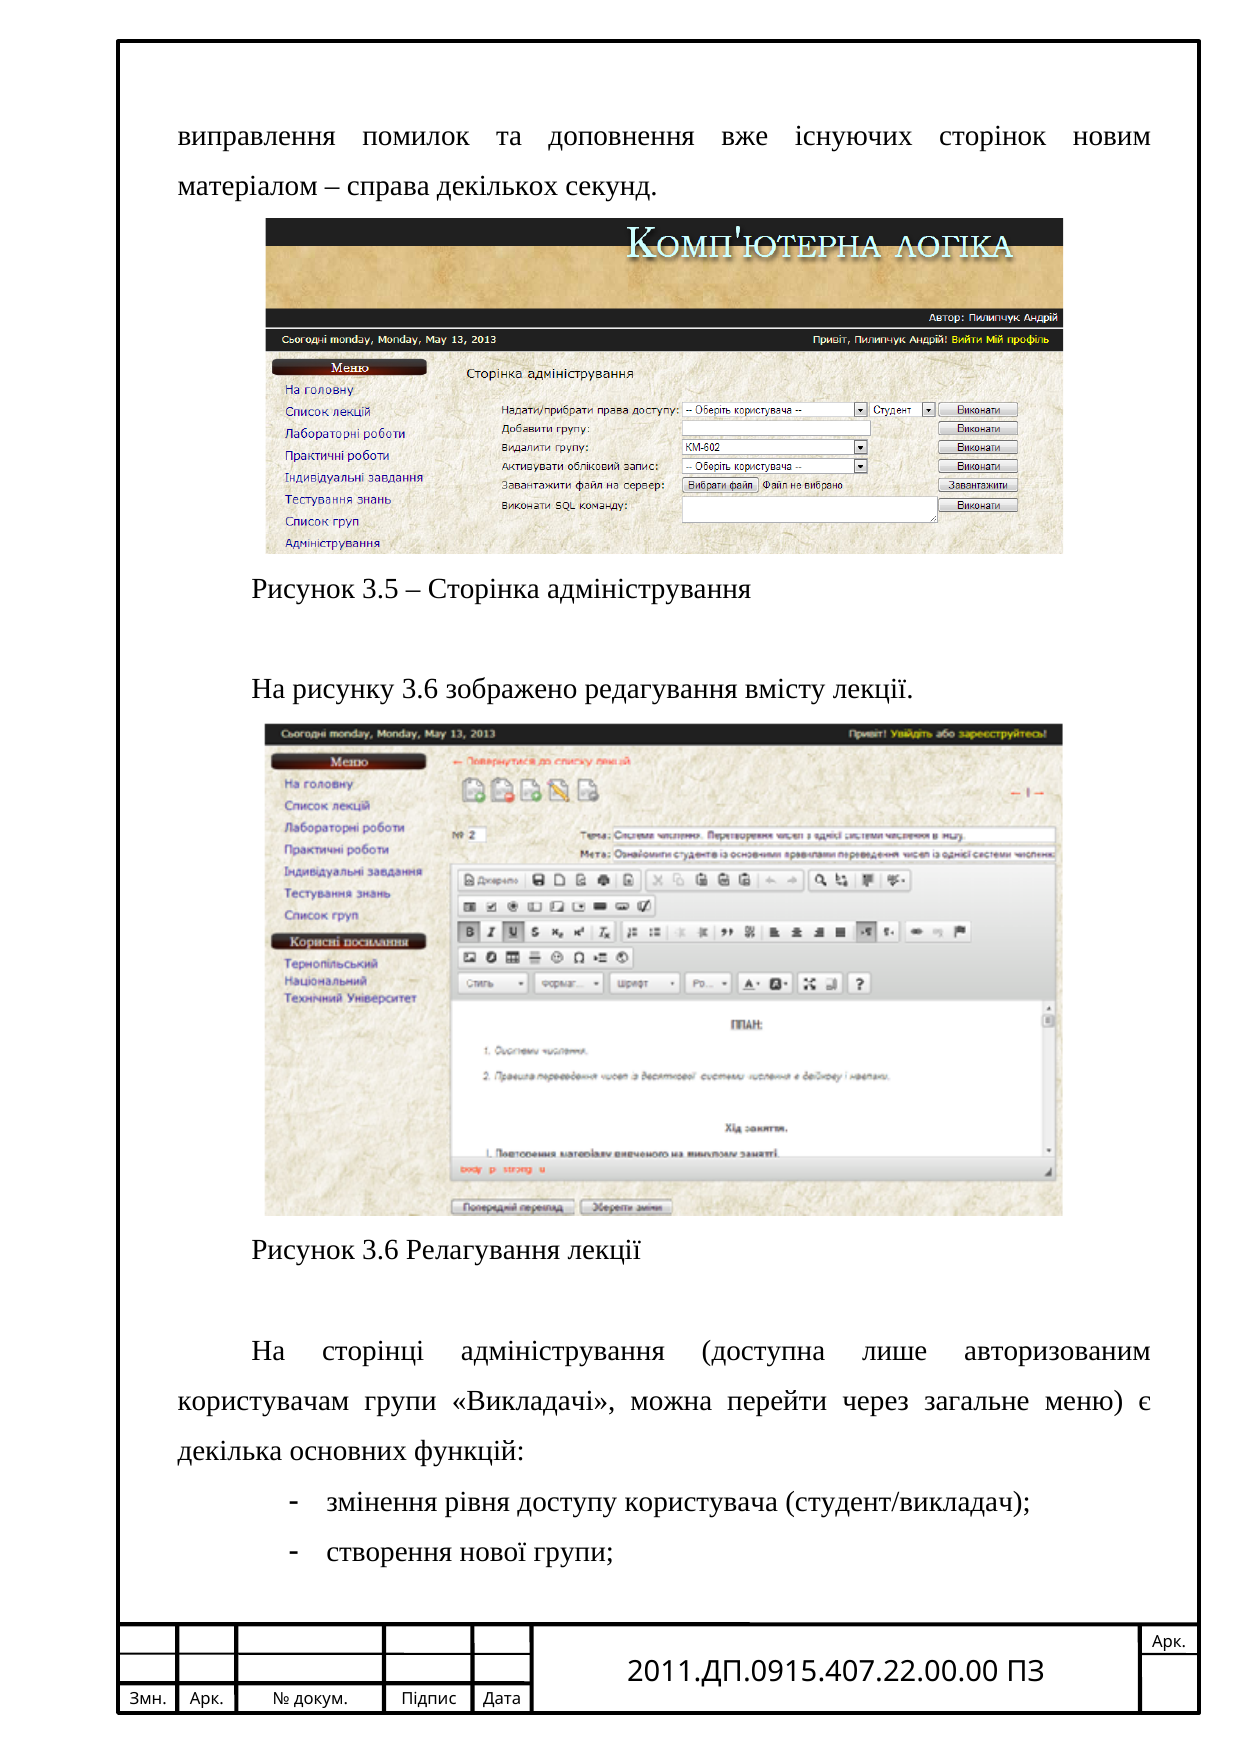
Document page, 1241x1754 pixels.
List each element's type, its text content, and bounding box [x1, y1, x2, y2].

text Рисунок 3.5 – Сторінка адміністрування [177, 571, 1152, 604]
list створення нової групи; [288, 1534, 1152, 1568]
text На рисунку 3.6 зображено редагування вмісту лекції. [177, 671, 1152, 705]
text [177, 118, 1152, 202]
picture [265, 218, 1064, 554]
picture [262, 721, 1066, 1216]
text На сторінці адміністрування (доступна лише авторизованим користувачам групи «Викладачі», можна перейти через загальне меню) є декілька основних функцій: [177, 1333, 1152, 1467]
list змінення рівня доступу користувача (студент/викладач); [288, 1484, 1152, 1517]
text Рисунок 3.6 Релагування лекції [177, 1232, 1152, 1266]
